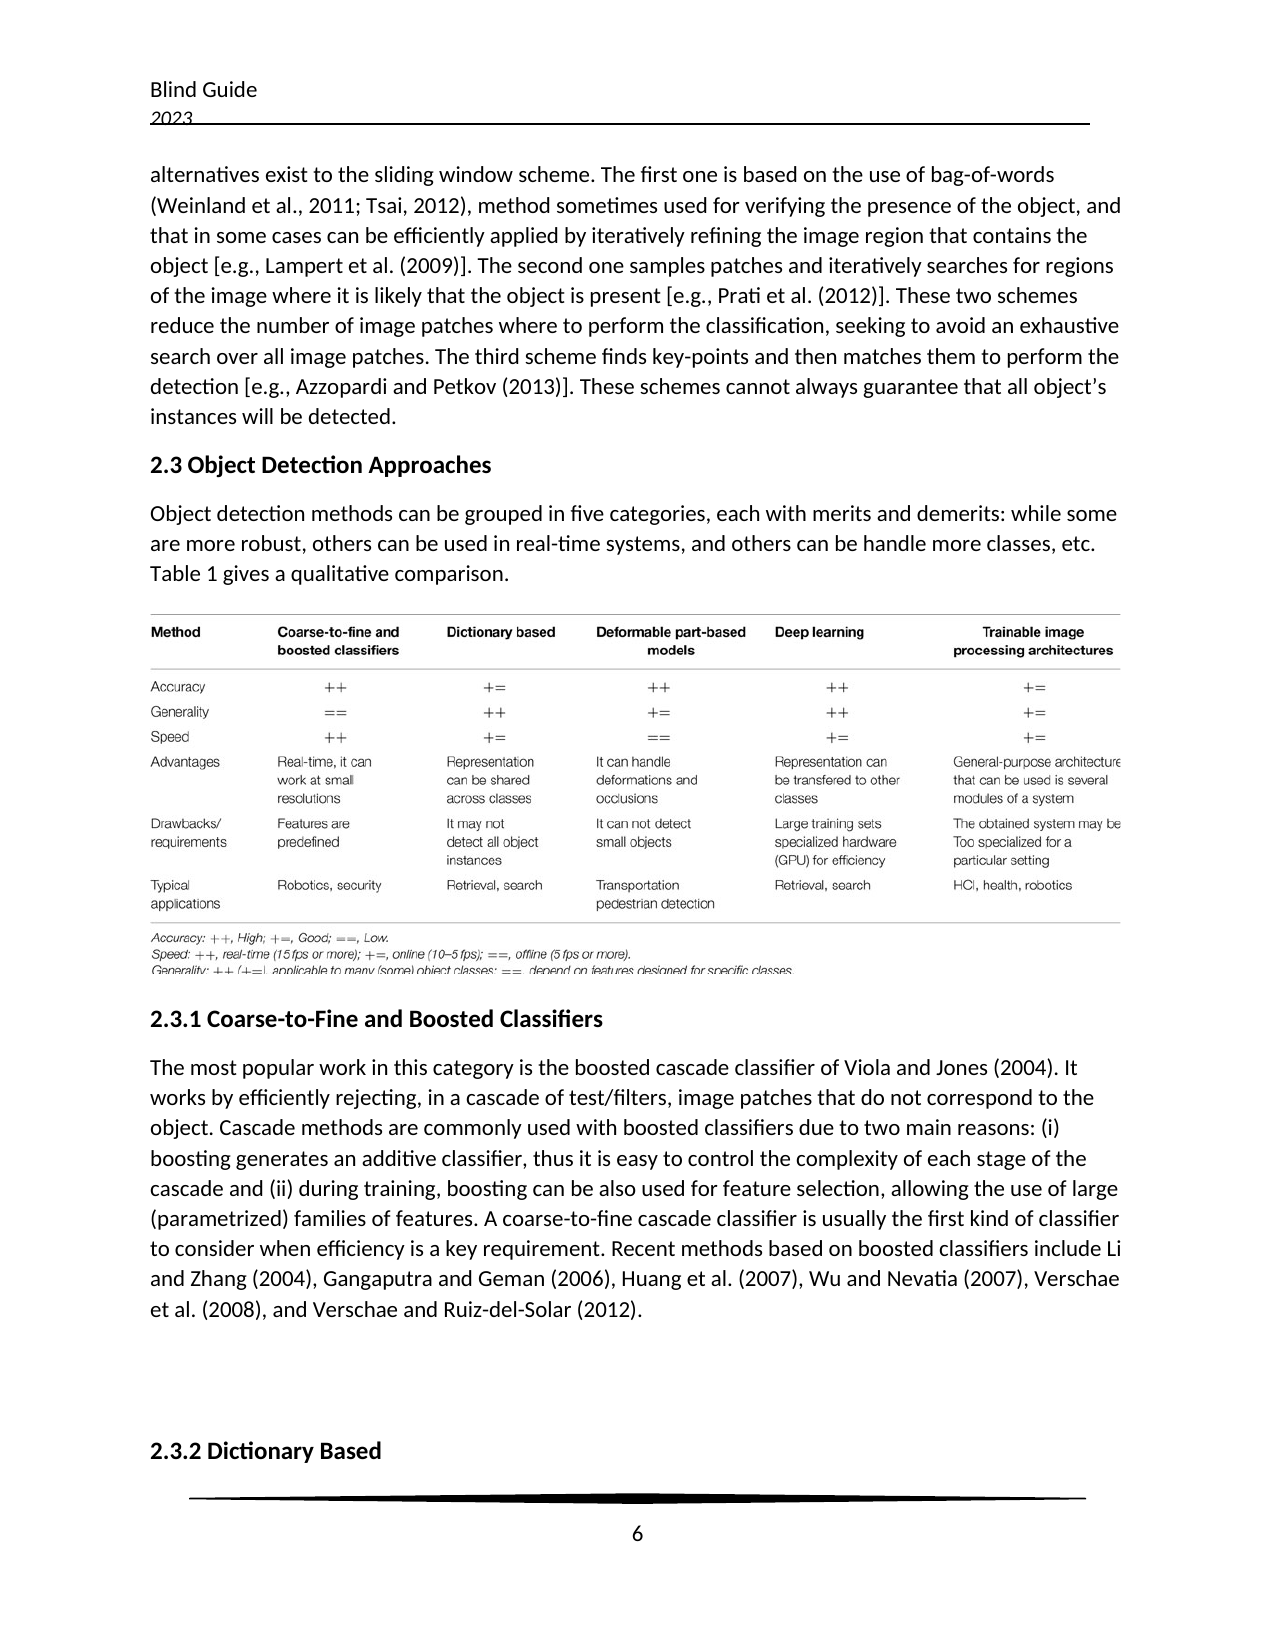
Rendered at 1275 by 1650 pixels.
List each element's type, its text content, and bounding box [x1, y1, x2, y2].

text 2.3.2 Dictionary Based [150, 1435, 1125, 1466]
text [150, 161, 1125, 430]
text 2.3 Object Detection Approaches [150, 449, 1125, 480]
text The most popular work in this category is the boosted cascade classifier of Viola and Jones (2004). It works by efficiently rejecting, in a cascade of test/filters, image patches that do not correspond to the object. Cascade methods are commonly used with boosted classifiers due to two main reasons: (i) boosting generates an additive classifier, thus it is easy to control the complexity of each stage of the cascade and (ii) during training, boosting can be also used for feature selection, allowing the use of large (parametrized) families of features. A coarse-to-fine cascade classifier is usually the first kind of classifier to consider when efficiency is a key requirement. Recent methods based on boosted classifiers include Li and Zhang (2004), Gangaputra and Geman (2006), Huang et al. (2007), Wu and Nevatia (2007), Verschae et al. (2008), and Verschae and Ruiz-del-Solar (2012). [150, 1053, 1125, 1323]
text Object detection methods can be grouped in five categories, each with merits and demerits: while some are more robust, others can be used in real-time systems, and others can be handle more classes, etc. Table 1 gives a qualitative comparison. [150, 499, 1125, 587]
picture [150, 614, 1122, 974]
